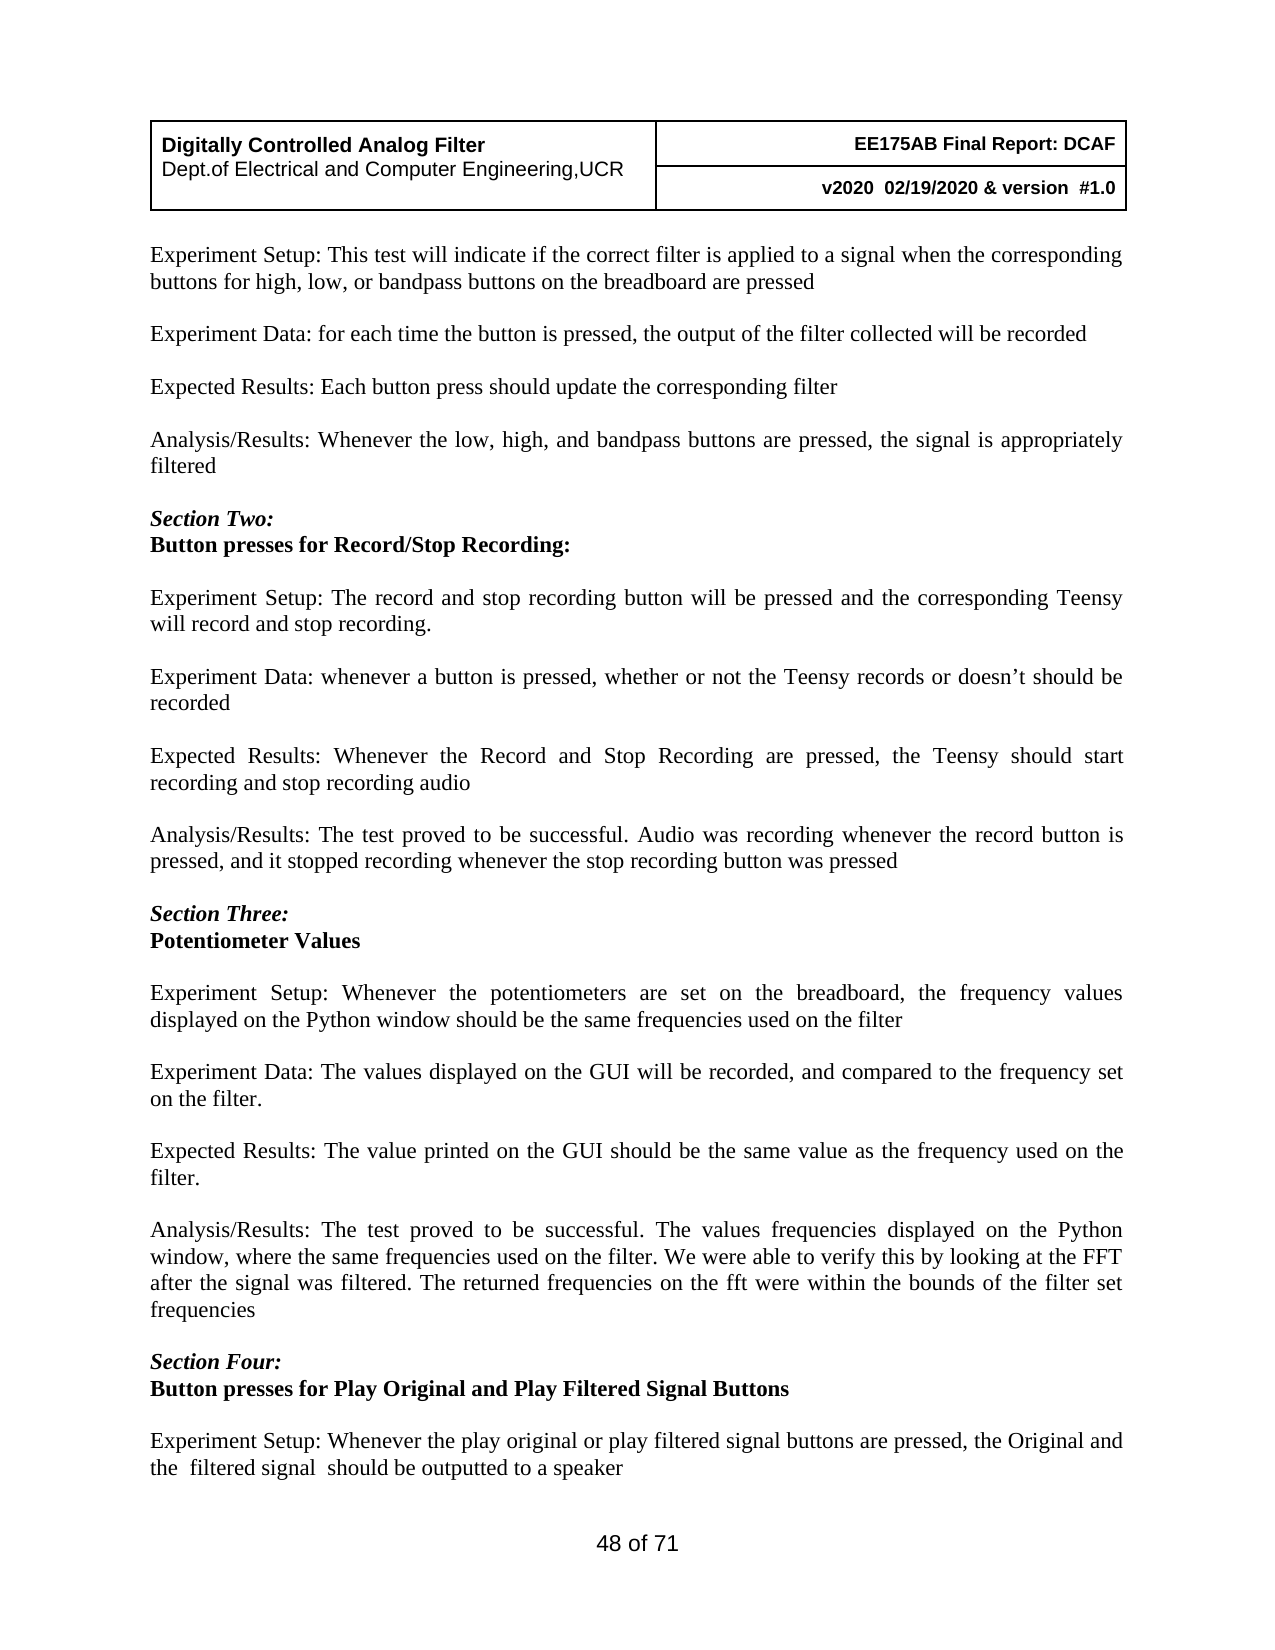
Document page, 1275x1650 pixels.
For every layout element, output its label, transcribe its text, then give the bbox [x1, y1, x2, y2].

text Expected Results: Each button press should update the corresponding filter [150, 373, 1125, 399]
text Analysis/Results: Whenever the low, high, and bandpass buttons are pressed, the signal is appropriately filtered [150, 426, 1125, 479]
text Expected Results: Whenever the Record and Stop Recording are pressed, the Teensy should start recording and stop recording audio [150, 742, 1125, 795]
text Section Four: [150, 1348, 1125, 1375]
text Analysis/Results: The test proved to be successful. Audio was recording whenever the record button is pressed, and it stopped recording whenever the stop recording button was pressed [150, 821, 1125, 874]
text Experiment Setup: This test will indicate if the correct filter is applied to a signal when the corresponding buttons for high, low, or bandpass buttons on the breadboard are pressed [150, 241, 1125, 294]
text Experiment Setup: The record and stop recording button will be pressed and the corresponding Teensy will record and stop recording. [150, 584, 1125, 637]
text Button presses for Play Original and Play Filtered Signal Buttons [150, 1375, 1125, 1401]
text Potentiometer Values [150, 927, 1125, 953]
text Section Three: [150, 900, 1125, 927]
text Experiment Data: The values displayed on the GUI will be recorded, and compared to the frequency set on the filter. [150, 1058, 1125, 1111]
text Expected Results: The value printed on the GUI should be the same value as the frequency used on the filter. [150, 1137, 1125, 1190]
text Button presses for Record/Stop Recording: [150, 531, 1125, 558]
text Experiment Data: for each time the button is pressed, the output of the filter collected will be recorded [150, 321, 1125, 347]
text Experiment Setup: Whenever the play original or play filtered signal buttons are pressed, the Original and the filtered signal should be outputted to a speaker [150, 1427, 1125, 1480]
text Section Two: [150, 505, 1125, 531]
text Experiment Setup: Whenever the potentiometers are set on the breadboard, the frequency values displayed on the Python window should be the same frequencies used on the filter [150, 979, 1125, 1032]
text Experiment Data: whenever a button is pressed, whether or not the Teensy records or doesn’t should be recorded [150, 663, 1125, 716]
text Analysis/Results: The test proved to be successful. The values frequencies displayed on the Python window, where the same frequencies used on the filter. We were able to verify this by looking at the FFT after the signal was filtered. The returned frequencies on the fft were within the bounds of the filter set frequencies [150, 1217, 1125, 1322]
